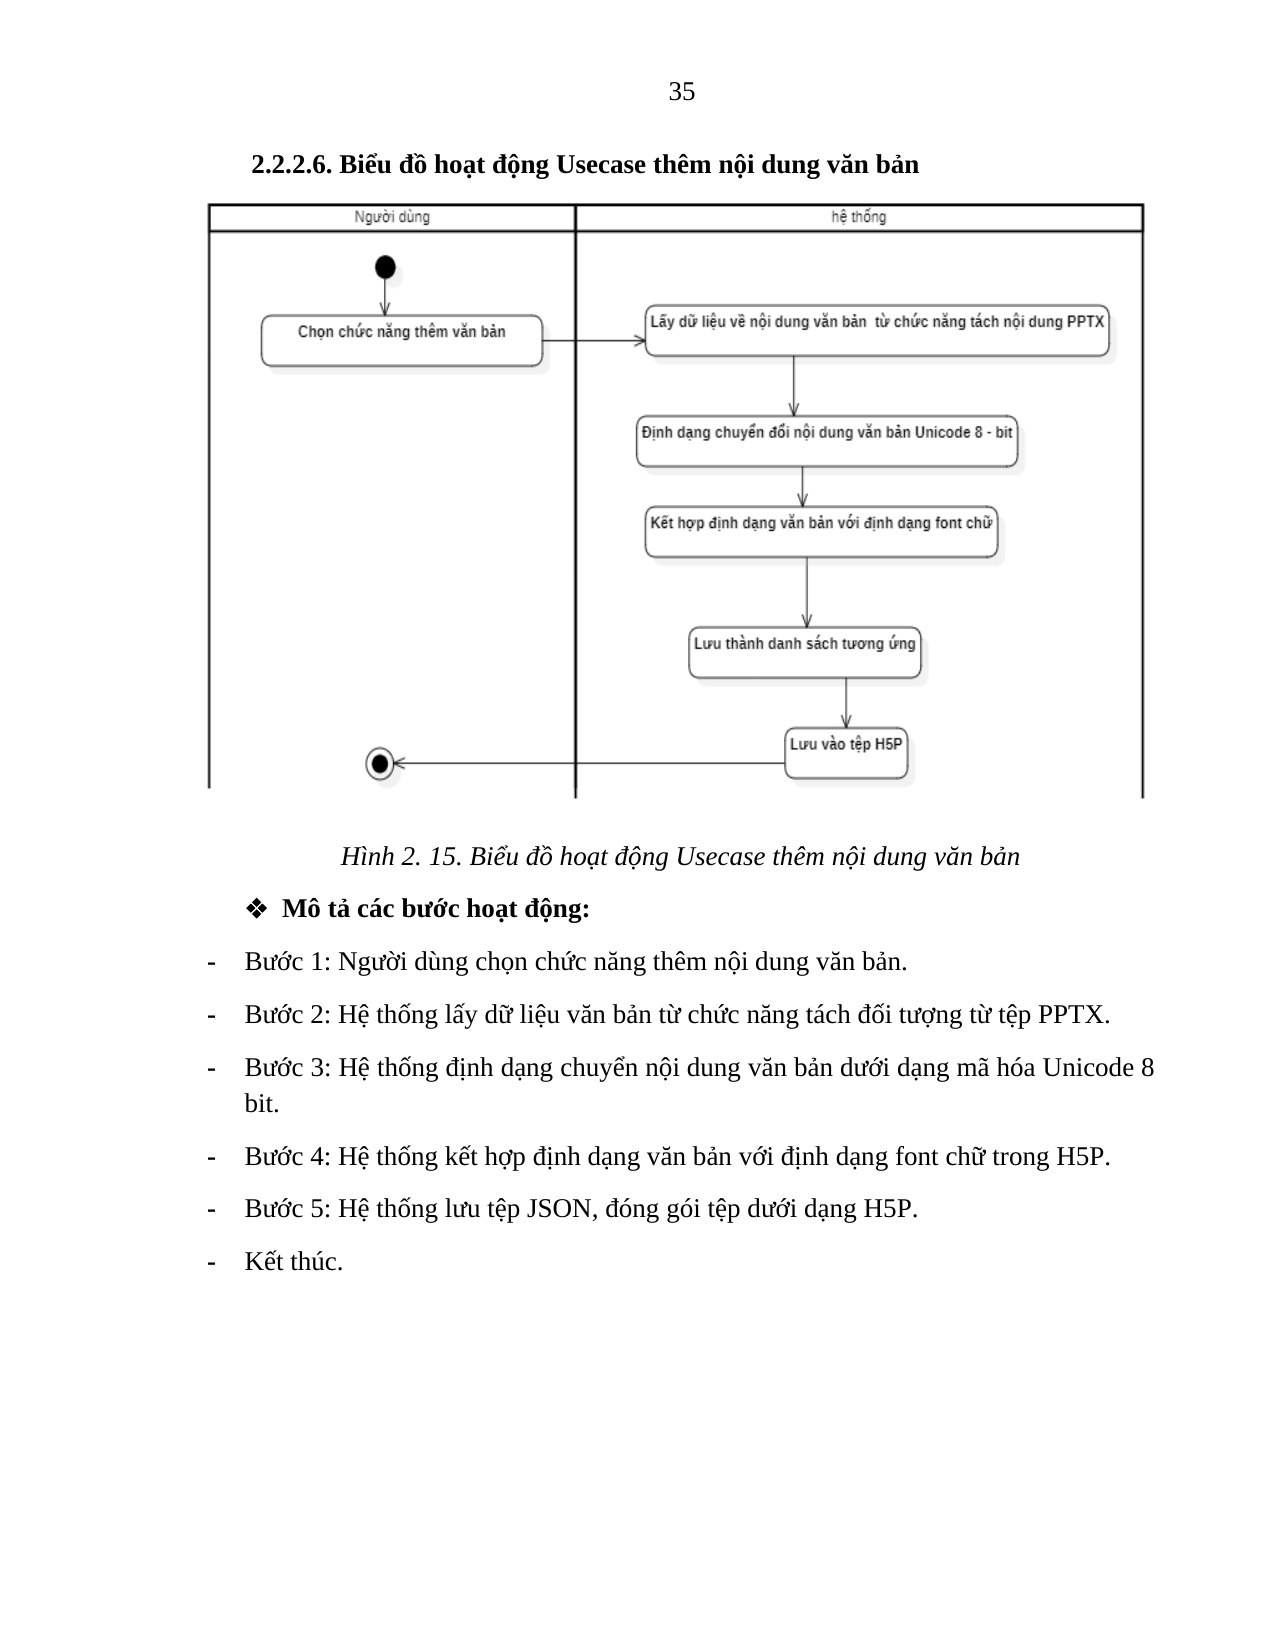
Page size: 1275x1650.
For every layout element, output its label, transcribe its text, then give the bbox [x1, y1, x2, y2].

list Bước 1: Người dùng chọn chức năng thêm nội dung văn bản. [207, 946, 1157, 977]
list Mô tả các bước hoạt động: [244, 892, 1157, 924]
list Bước 2: Hệ thống lấy dữ liệu văn bản từ chức năng tách đối tượng từ tệp PPTX. [207, 998, 1157, 1029]
subtitle 2.2.2.6. Biểu đồ hoạt động Usecase thêm nội dung văn bản [251, 148, 1157, 179]
list Bước 4: Hệ thống kết hợp định dạng văn bản với định dạng font chữ trong H5P. [207, 1140, 1157, 1171]
list Bước 5: Hệ thống lưu tệp JSON, đóng gói tệp dưới dạng H5P. [207, 1192, 1157, 1224]
list Kết thúc. [207, 1245, 1157, 1276]
list Bước 3: Hệ thống định dạng chuyển nội dung văn bản dưới dạng mã hóa Unicode 8 bit. [207, 1051, 1157, 1118]
text Hình 2. 15. Biểu đồ hoạt động Usecase thêm nội dung văn bản [207, 841, 1157, 872]
picture [206, 196, 1167, 836]
